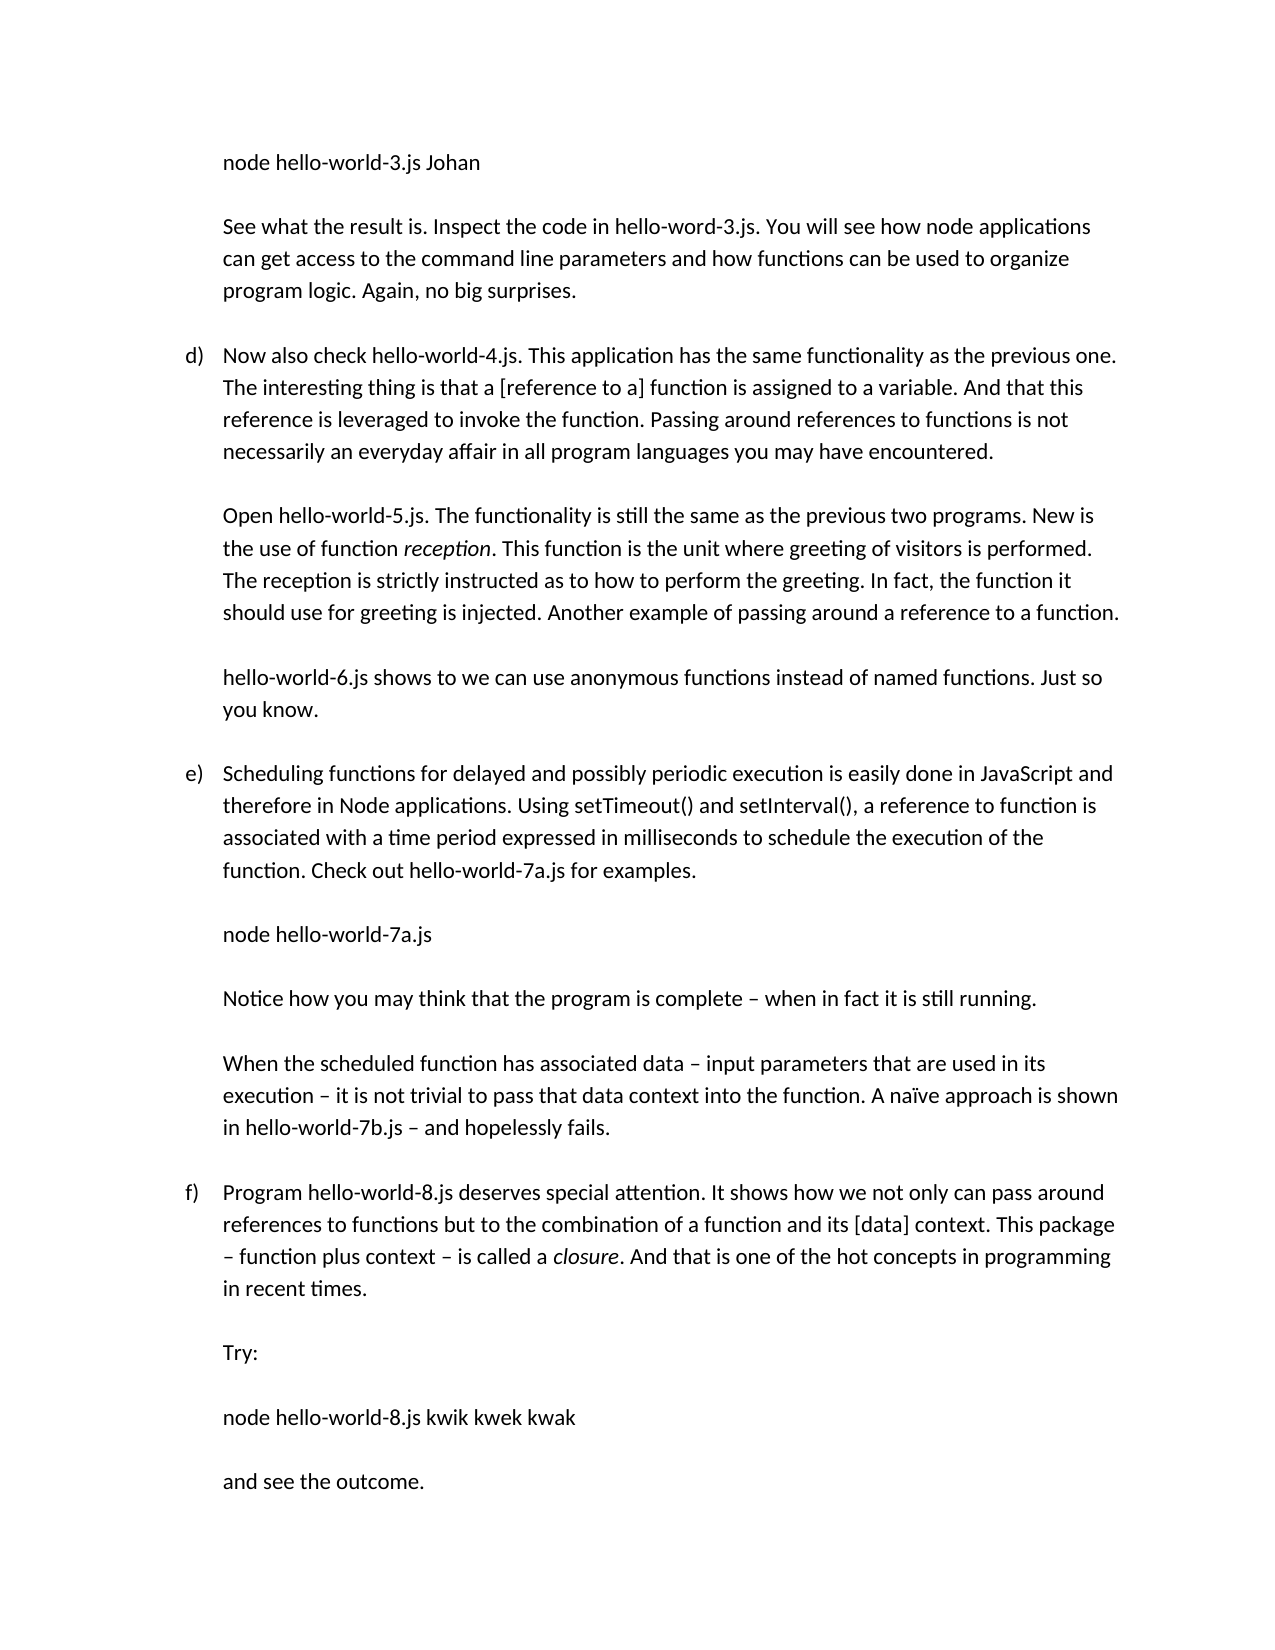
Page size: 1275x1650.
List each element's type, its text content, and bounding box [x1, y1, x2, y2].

list hello-world-6.js shows to we can use anonymous functions instead of named functions. Just so you know. [223, 630, 1127, 755]
list Now also check hello-world-4.js. This application has the same functionality as the previous one. The interesting thing is that a [reference to a] function is assigned to a variable. And that this reference is leveraged to invoke the function. Passing around references to functions is not necessarily an everyday affair in all program languages you may have encountered. [185, 341, 1127, 497]
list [185, 1178, 1127, 1495]
list Scheduling functions for delayed and possibly periodic execution is easily done in JavaScript and therefore in Node applications. Using setTimeout() and setInterval(), a reference to function is associated with a time period expressed in milliseconds to schedule the execution of the function. Check out hello-world-7a.js for examples. node hello-world-7a.js Notice how you may think that the program is complete – when in fact it is still running. When the scheduled function has associated data – input parameters that are used in its execution – it is not trivial to pass that data context into the function. A naïve approach is shown in hello-world-7b.js – and hopelessly fails. [185, 759, 1127, 1173]
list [185, 148, 1127, 337]
list Open hello-world-5.js. The functionality is still the same as the previous two programs. New is the use of function reception. This function is the unit where greeting of visitors is performed. The reception is strictly instructed as to how to perform the greeting. In fact, the function it should use for greeting is injected. Another example of passing around a reference to a function. [223, 502, 1127, 626]
